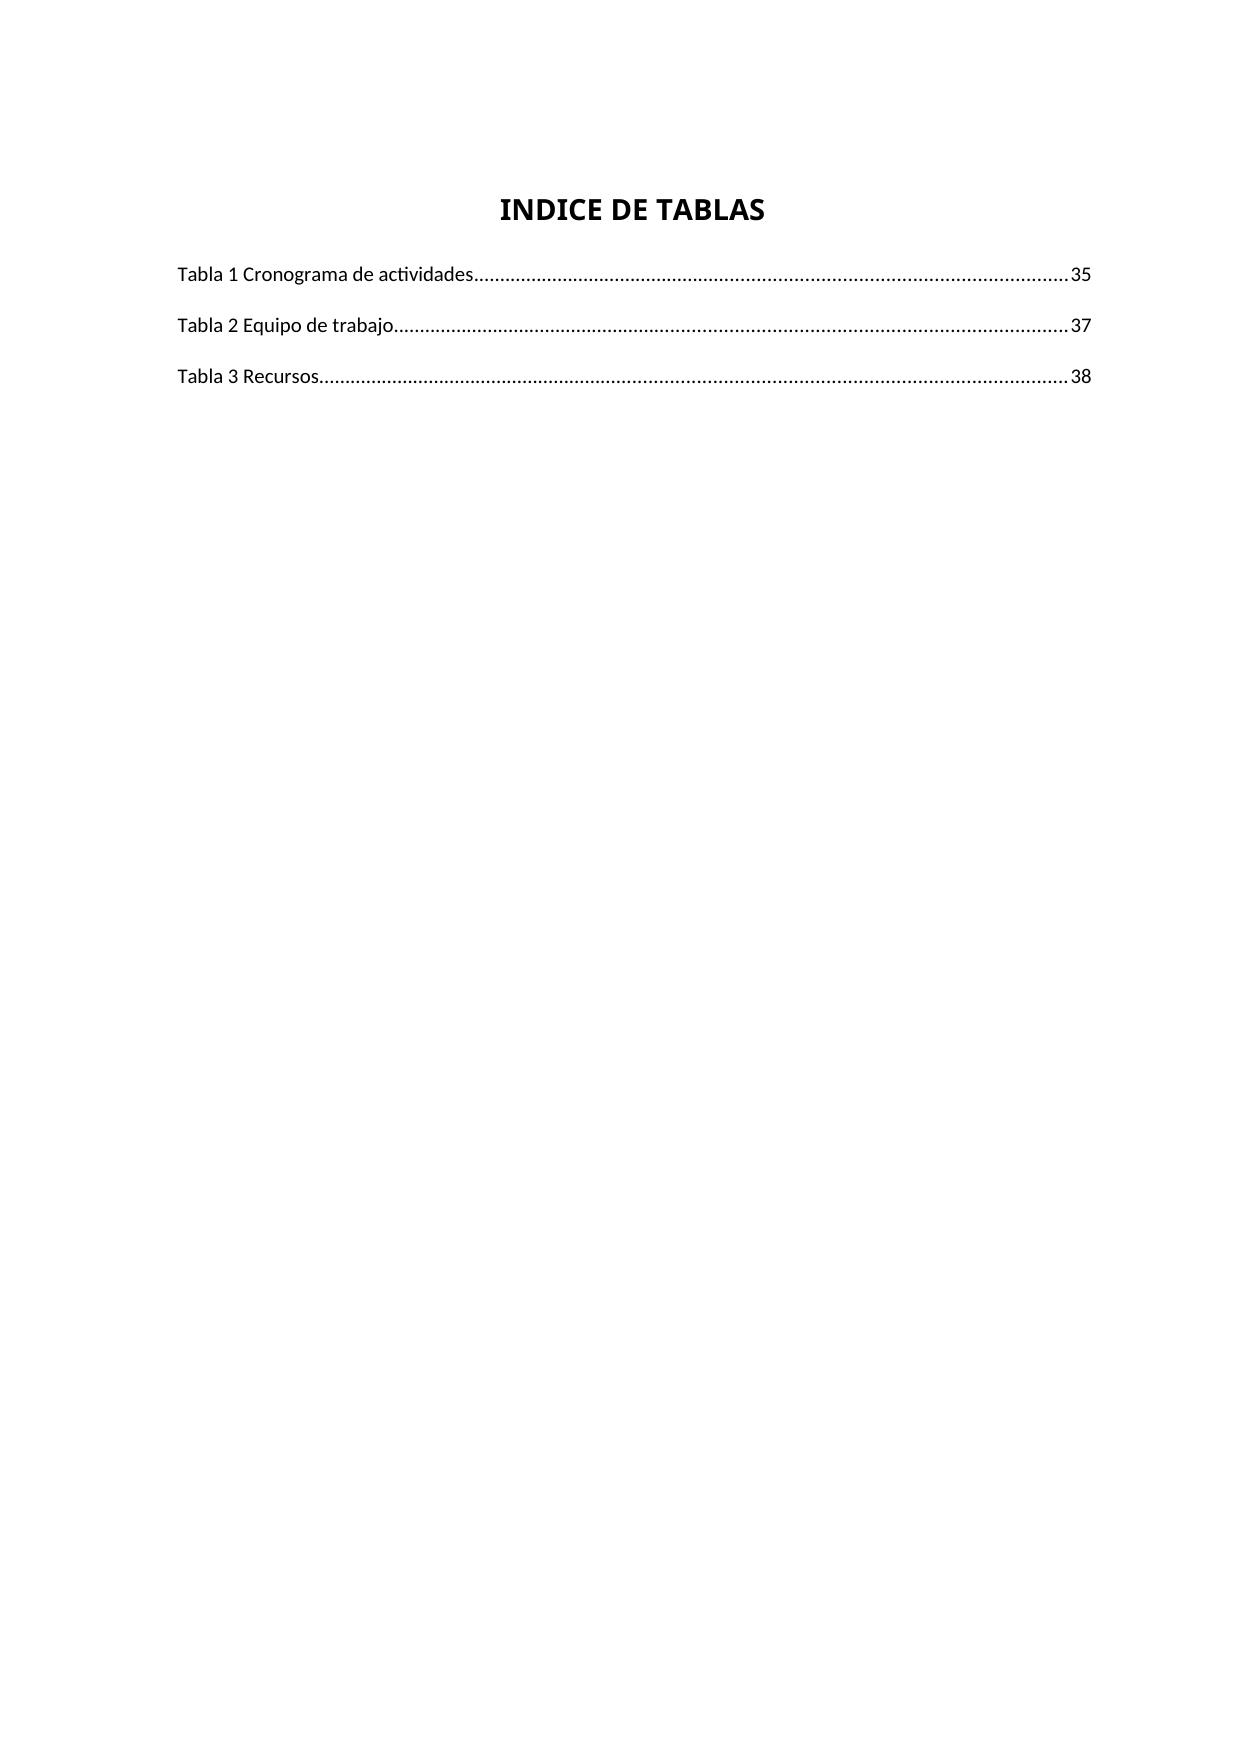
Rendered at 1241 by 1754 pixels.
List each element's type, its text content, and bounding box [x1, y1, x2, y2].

text Tabla 2 Equipo de trabajo 37 [177, 312, 1092, 338]
text Tabla 3 Recursos 38 [177, 363, 1092, 388]
text Tabla 1 Cronograma de actividades 35 [177, 262, 1092, 287]
text INDICE DE TABLAS [177, 190, 1088, 229]
